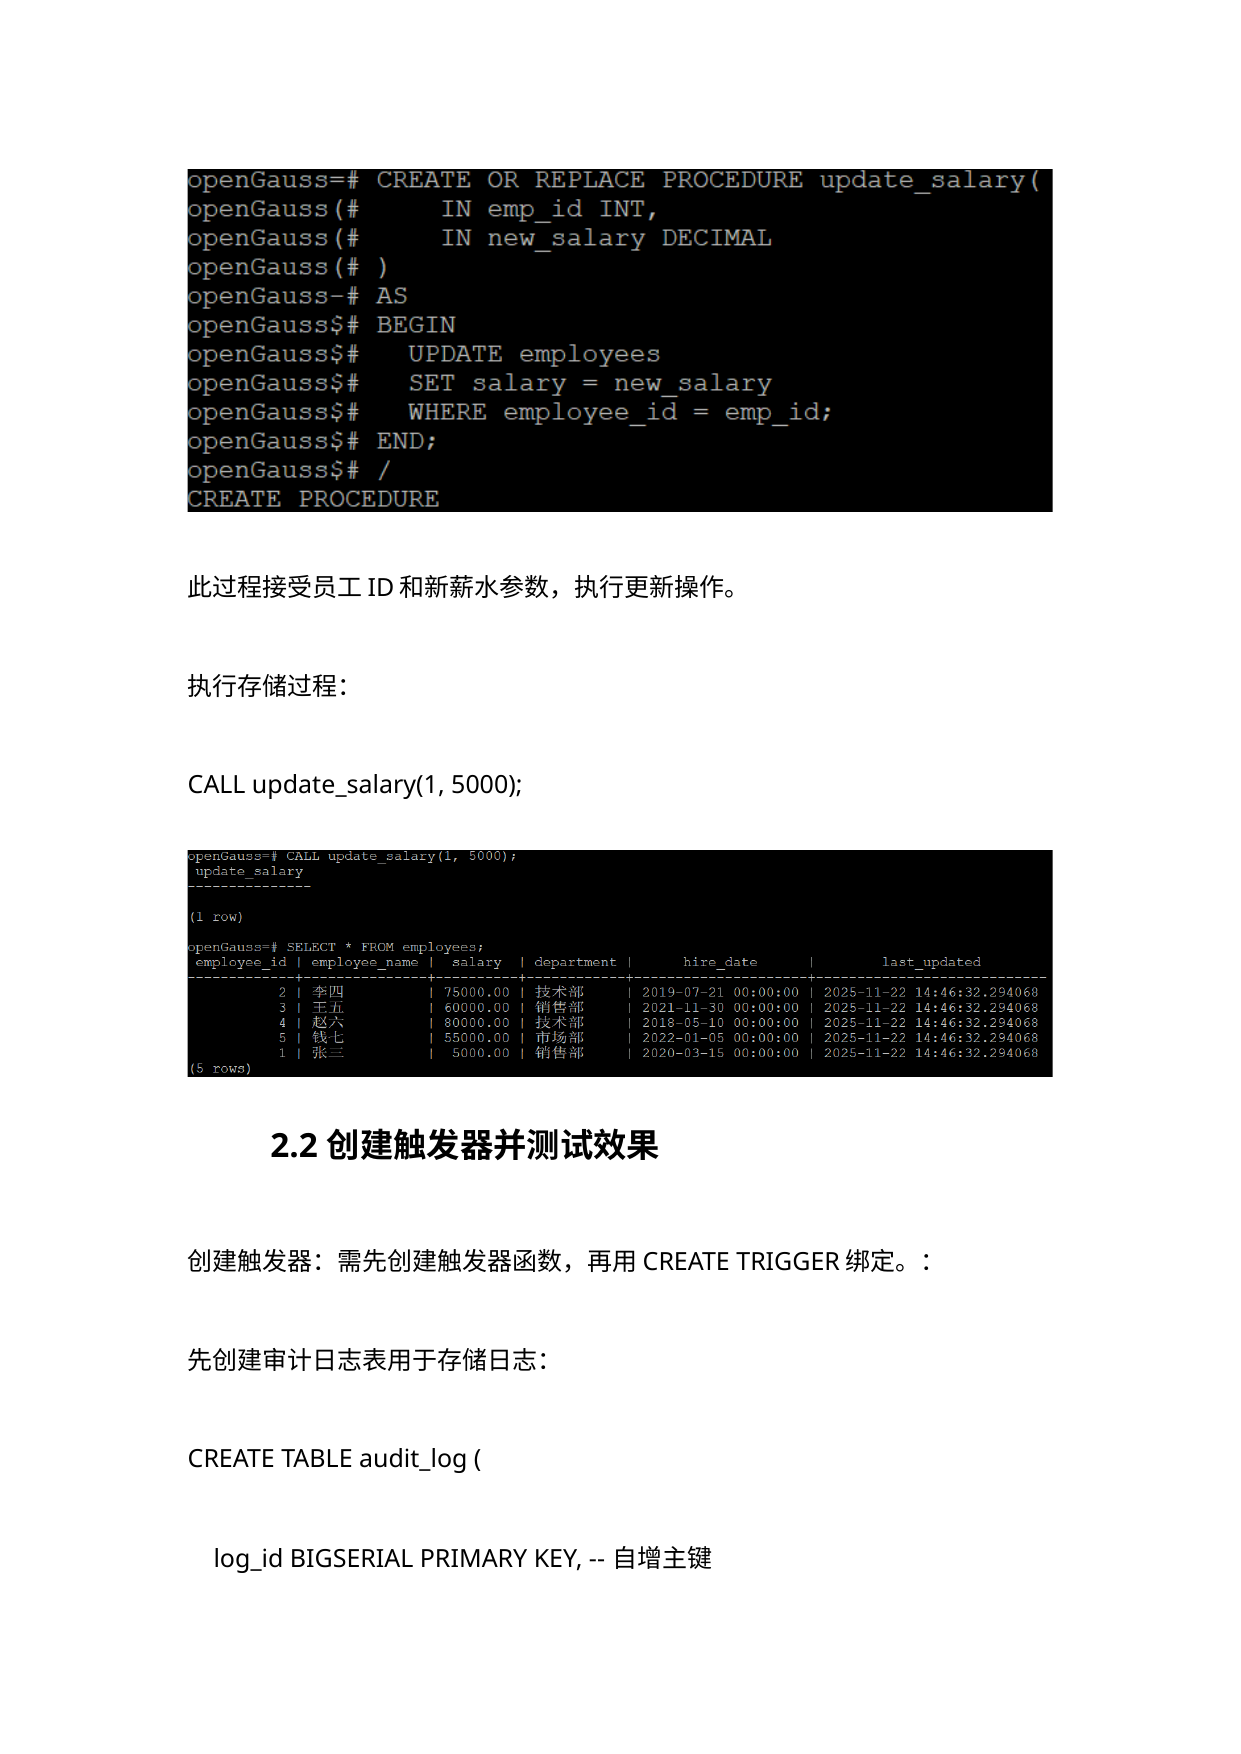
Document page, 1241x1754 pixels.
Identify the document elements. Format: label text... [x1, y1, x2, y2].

text log_id BIGSERIAL PRIMARY KEY, -- 自增主键 [187, 1524, 1053, 1589]
picture [187, 850, 1053, 1077]
text 创建触发器：需先创建触发器函数，再用CREATE TRIGGER绑定。： [187, 1227, 1053, 1292]
picture [187, 169, 1053, 512]
text CALL update_salary(1, 5000); [187, 751, 1053, 816]
text 此过程接受员工ID和新薪水参数，执行更新操作。 [187, 553, 1053, 618]
text 2.2 创建触发器并测试效果 [270, 1110, 1053, 1175]
text 先创建审计日志表用于存储日志： [187, 1326, 1053, 1391]
text CREATE TABLE audit_log ( [187, 1426, 1053, 1491]
text 执行存储过程： [187, 652, 1053, 717]
